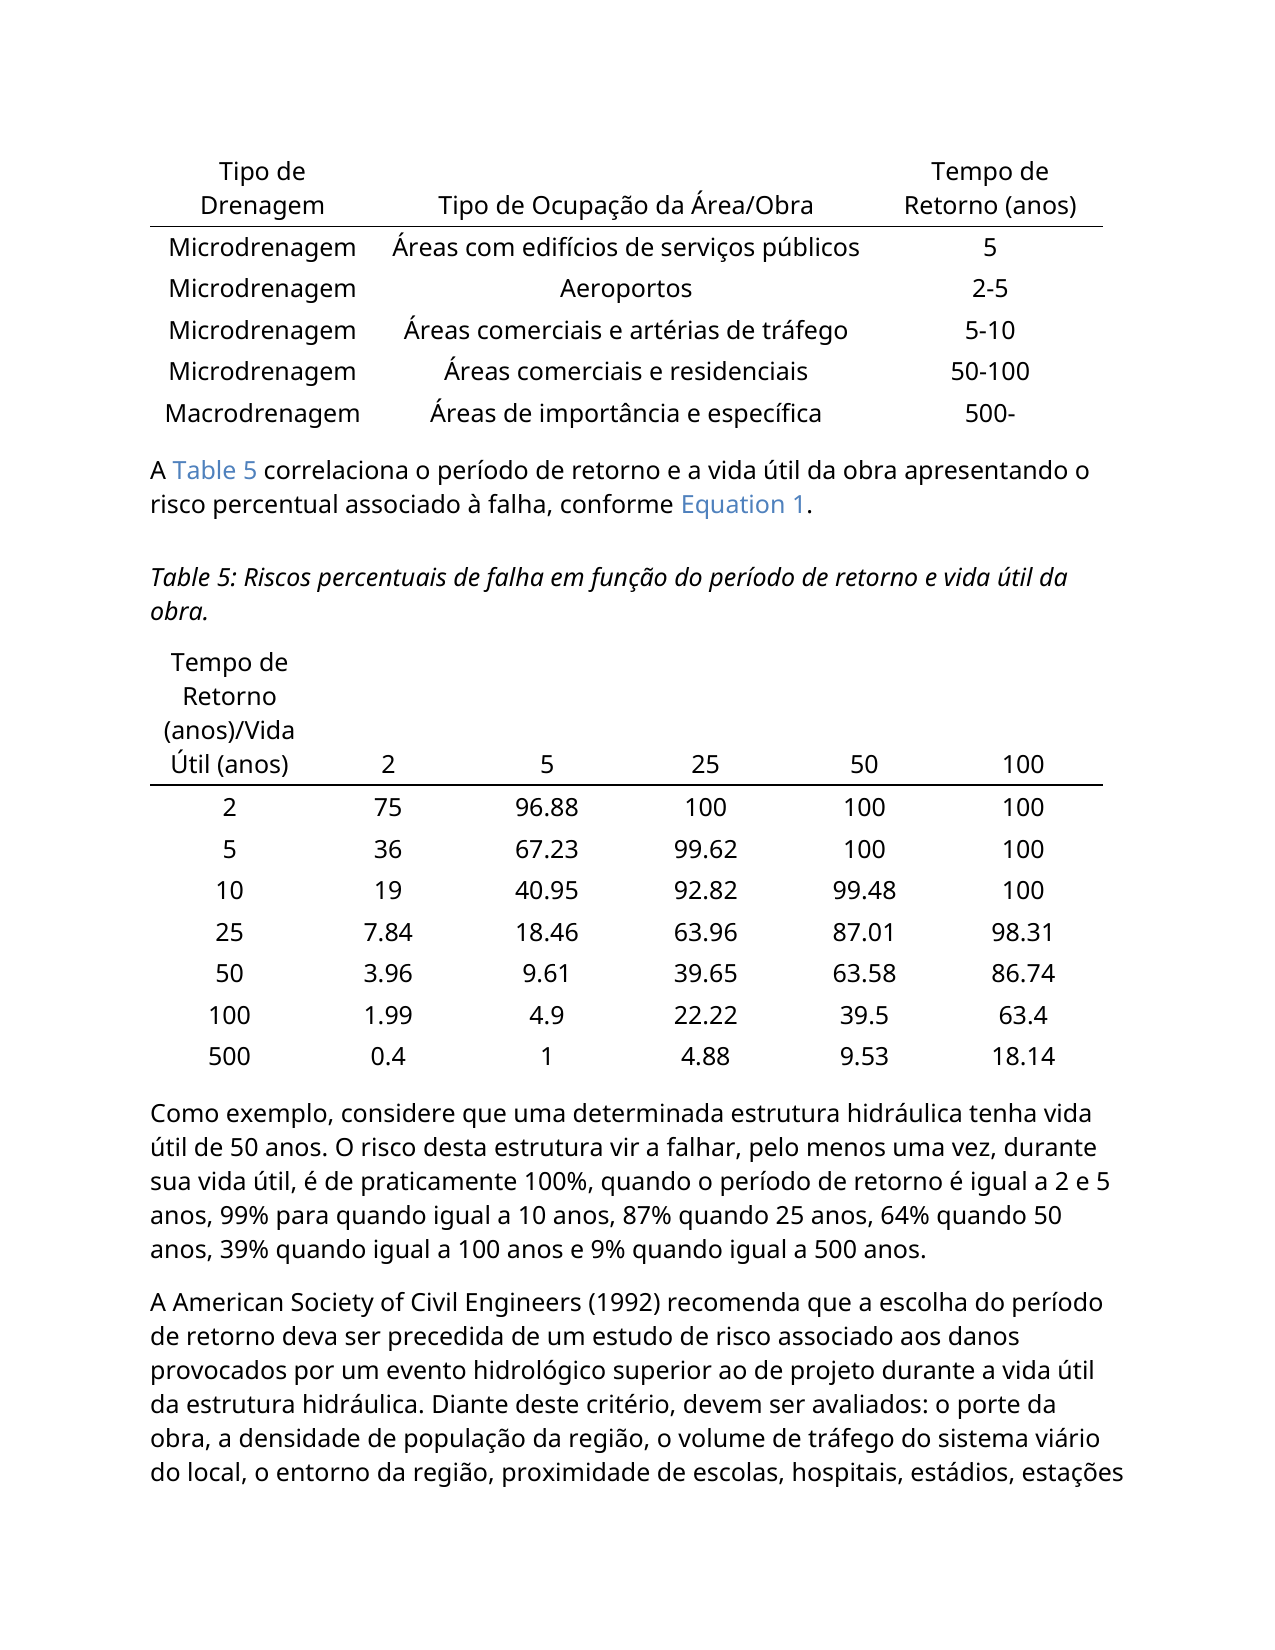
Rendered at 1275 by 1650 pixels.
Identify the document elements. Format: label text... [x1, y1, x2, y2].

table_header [139, 150, 1114, 433]
text Como exemplo, considere que uma determinada estrutura hidráulica tenha vida útil de 50 anos. O risco desta estrutura vir a falhar, pelo menos uma vez, durante sua vida útil, é de praticamente 100%, quando o período de retorno é igual a 2 e 5 anos, 99% para quando igual a 10 anos, 87% quando 25 anos, 64% quando 50 anos, 39% quando igual a 100 anos e 9% quando igual a 500 anos. [150, 1096, 1125, 1266]
table_header Table 5: Riscos percentuais de falha em função do período de retorno e vida útil da obra. [139, 539, 1114, 1077]
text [150, 1285, 1125, 1489]
text A Table 5 correlaciona o período de retorno e a vida útil da obra apresentando o risco percentual associado à falha, conforme Equation 1. [150, 452, 1125, 520]
